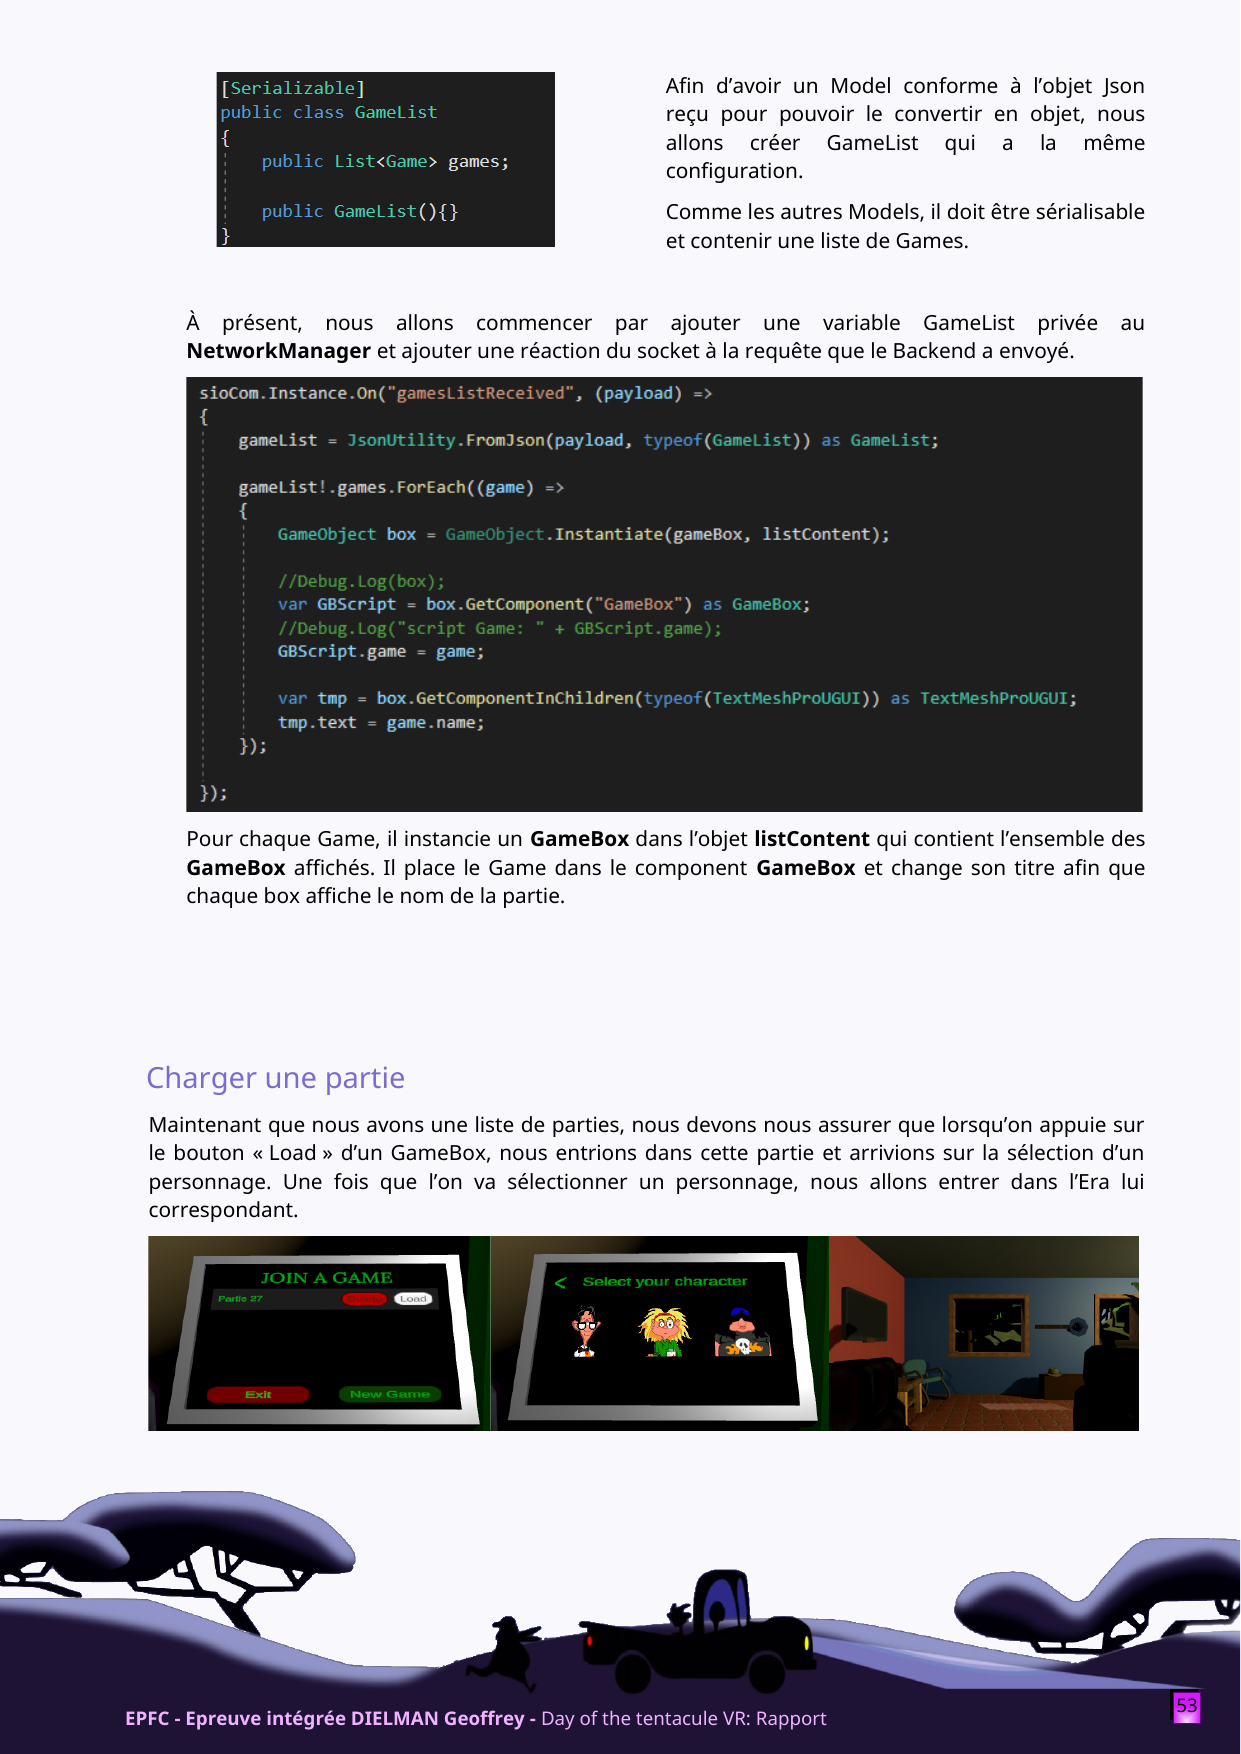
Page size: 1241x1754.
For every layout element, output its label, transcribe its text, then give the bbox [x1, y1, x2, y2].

text Afin d’avoir un Model conforme à l’objet Json reçu pour pouvoir le convertir en objet, nous allons créer GameList qui a la même configuration. [217, 71, 1146, 185]
picture [186, 377, 1143, 812]
picture [216, 72, 555, 247]
picture [0, 1480, 1241, 1754]
text À présent, nous allons commencer par ajouter une variable GameList privée au NetworkManager et ajouter une réaction du socket à la requête que le Backend a envoyé. [186, 308, 1146, 364]
picture [148, 1236, 1139, 1431]
text Maintenant que nous avons une liste de parties, nous devons nous assurer que lorsqu’on appuie sur le bouton « Load » d’un GameBox, nous entrions dans cette partie et arrivions sur la sélection d’un personnage. Une fois que l’on va sélectionner un personnage, nous allons entrer dans l’Era lui correspondant. [148, 1110, 1146, 1224]
text Comme les autres Models, il doit être sérialisable et contenir une liste de Games. [217, 197, 1146, 254]
subtitle Charger une partie [146, 1058, 1146, 1097]
text Pour chaque Game, il instancie un GameBox dans l’objet listContent qui contient l’ensemble des GameBox affichés. Il place le Game dans le component GameBox et change son titre afin que chaque box affiche le nom de la partie. [186, 824, 1146, 910]
